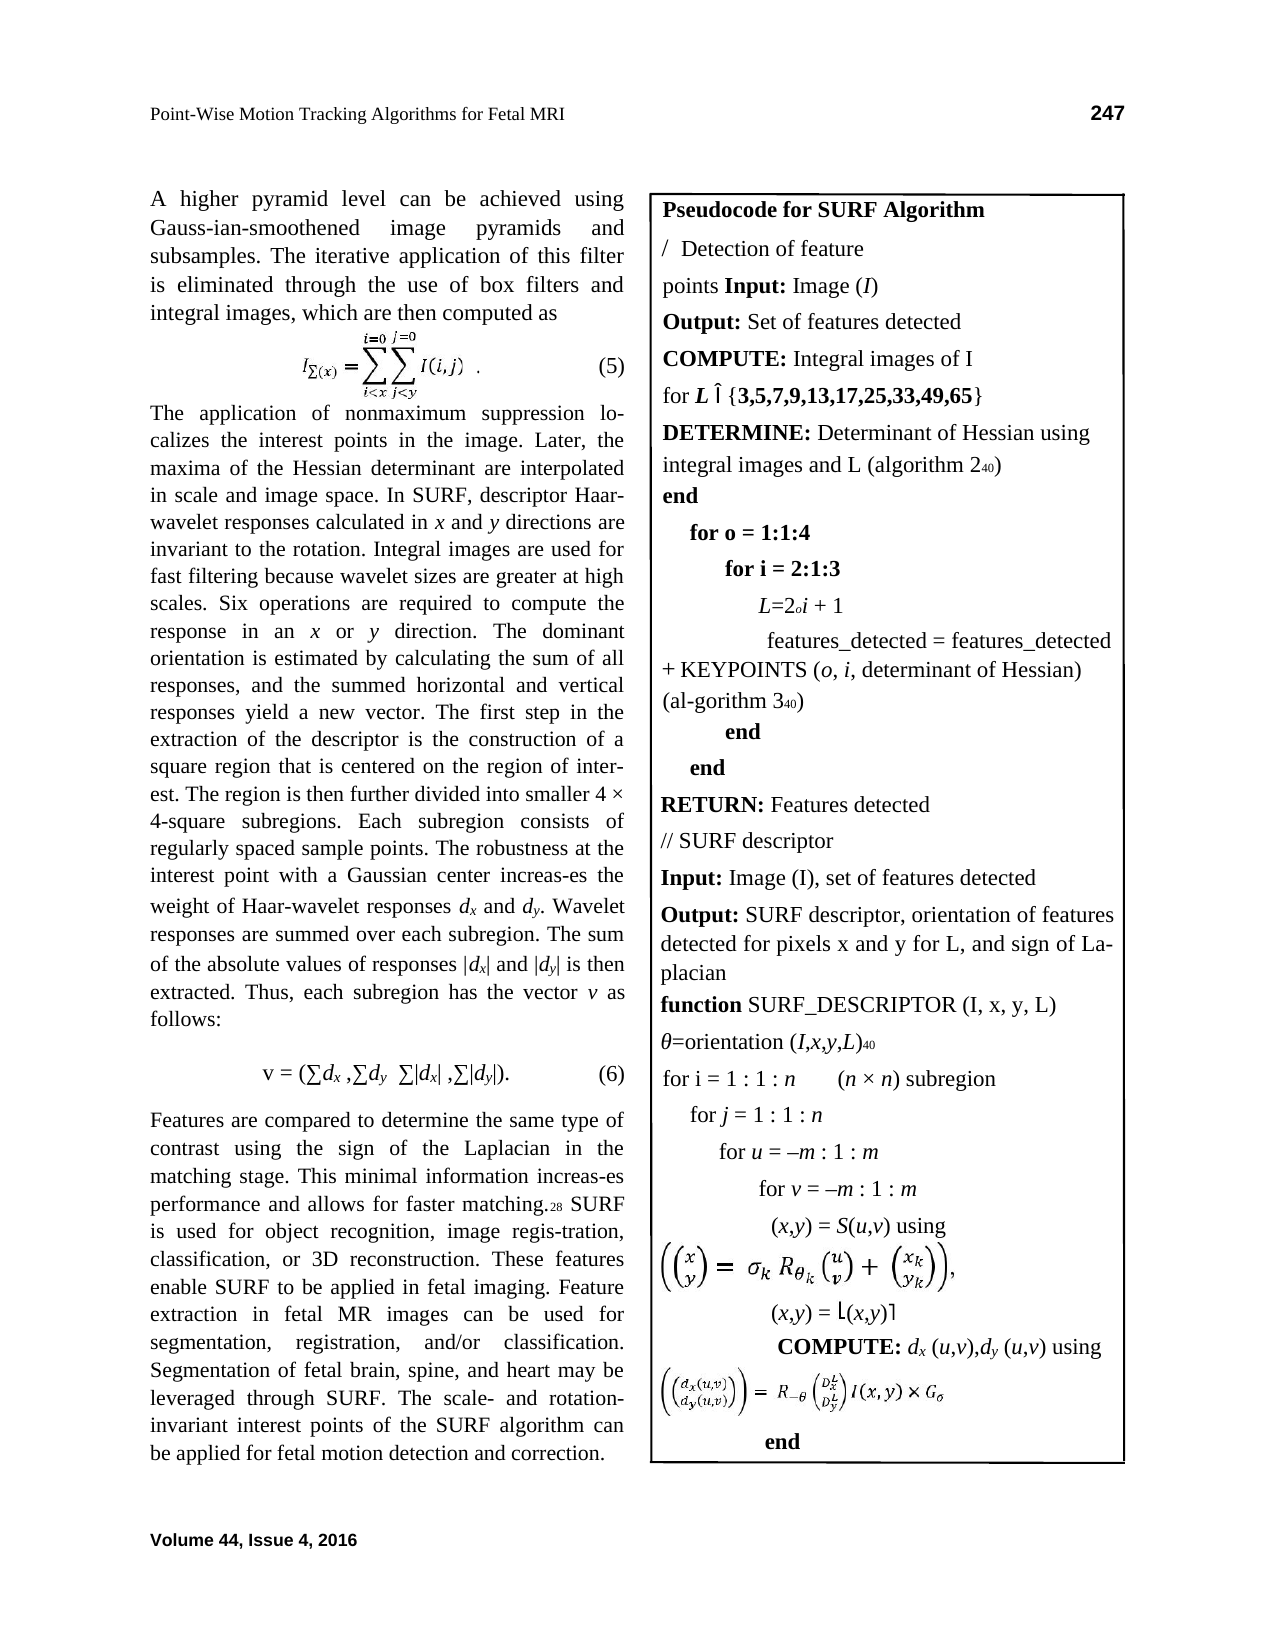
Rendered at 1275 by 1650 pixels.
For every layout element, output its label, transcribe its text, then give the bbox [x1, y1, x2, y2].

text DETERMINE: Determinant of Hessian using integral images and L (algorithm 240) [662, 419, 1114, 477]
table_header (6) [552, 1048, 625, 1086]
text RETURN: Features detected // SURF descriptor [660, 791, 931, 854]
text Volume 44, Issue 4, 2016 [150, 1529, 1125, 1550]
picture [661, 1242, 955, 1294]
text (x,y) = S(u,v) using [771, 1212, 1125, 1238]
text COMPUTE: Integral images of I for L Î {3,5,7,9,13,17,25,33,49,65} [662, 345, 996, 408]
text end [764, 1428, 1125, 1454]
text for i = 2:1:3 [725, 555, 1125, 582]
list KEYPOINTS (o, i, determinant of Hessian) (al-gorithm 340) [661, 654, 1114, 713]
text for v = –m : 1 : m [758, 1175, 1125, 1201]
text L=2oi + 1 [758, 592, 1125, 619]
list Detection of feature points Input: Image (I) [661, 233, 925, 298]
table_header (5) [533, 348, 625, 378]
text for u = –m : 1 : m [719, 1138, 1125, 1164]
text Features are compared to determine the same type of contrast using the sign of the Laplacian in the matching stage. This minimal information increas-es performance and allows for faster matching.28 SURF is used for object recognition, image regis-tration, classification, or 3D reconstruction. These features enable SURF to be applied in fetal imaging. Feature extraction in fetal MR images can be used for segmentation, registration, and/or classification. Segmentation of fetal brain, spine, and heart may be leveraged through SURF. The scale- and rotation-invariant interest points of the SURF algorithm can be applied for fetal motion detection and correction. [150, 1107, 625, 1465]
text end [725, 718, 1125, 744]
text θ=orientation (I,x,y,L)40 [660, 1028, 1125, 1054]
text The application of nonmaximum suppression lo-calizes the interest points in the image. Later, the maxima of the Hessian determinant are interpolated in scale and image space. In SURF, descriptor Haar-wavelet responses calculated in x and y directions are invariant to the rotation. Integral images are used for fast filtering because wavelet sizes are greater at high scales. Six operations are required to compute the response in an x or y direction. The dominant orientation is estimated by calculating the sum of all responses, and the summed horizontal and vertical responses yield a new vector. The first step in the extraction of the descriptor is the construction of a square region that is centered on the region of inter-est. The region is then further divided into smaller 4 × 4-square subregions. Each subregion consists of regularly spaced sample points. The robustness at the interest point with a Gaussian center increas-es the weight of Haar-wavelet responses dx and dy. Wavelet responses are summed over each subregion. The sum of the absolute values of responses |dx| and |dy| is then extracted. Thus, each subregion has the vector v as follows: [150, 400, 625, 1031]
picture [836, 1299, 847, 1321]
text A higher pyramid level can be achieved using Gauss-ian-smoothened image pyramids and subsamples. The iterative application of this filter is eliminated through the use of box filters and integral images, which are then computed as [150, 185, 625, 325]
text COMPUTE: dx (u,v),dy (u,v) using [777, 1330, 1125, 1360]
text (x,y) = (x,y)˥ [771, 1299, 1125, 1325]
text end [689, 754, 1125, 780]
table_header v = (∑dx ,∑dy ∑|dx| ,∑|dy|). [263, 1048, 552, 1086]
text features_detected = features_detected [767, 627, 1125, 653]
table_header Point-Wise Motion Tracking Algorithms for Fetal MRI [150, 95, 827, 124]
text Output: SURF descriptor, orientation of features detected for pixels x and y for L, and sign of La-placian [660, 901, 1114, 985]
text Output: Set of features detected [662, 308, 1125, 335]
text Input: Image (I), set of features detected [660, 864, 1125, 890]
picture [661, 1367, 944, 1416]
text for i = 1 : 1 : n (n × n) subregion [662, 1064, 1125, 1091]
text for o = 1:1:4 [689, 519, 1125, 545]
table_header 247 [827, 95, 1125, 124]
text Pseudocode for SURF Algorithm [662, 196, 1125, 222]
text end [662, 483, 1125, 509]
picture [360, 331, 463, 399]
picture [302, 357, 358, 381]
text for j = 1 : 1 : n [689, 1101, 1125, 1128]
table_header . [463, 348, 533, 378]
text function SURF_DESCRIPTOR (I, x, y, L) [660, 991, 1125, 1017]
